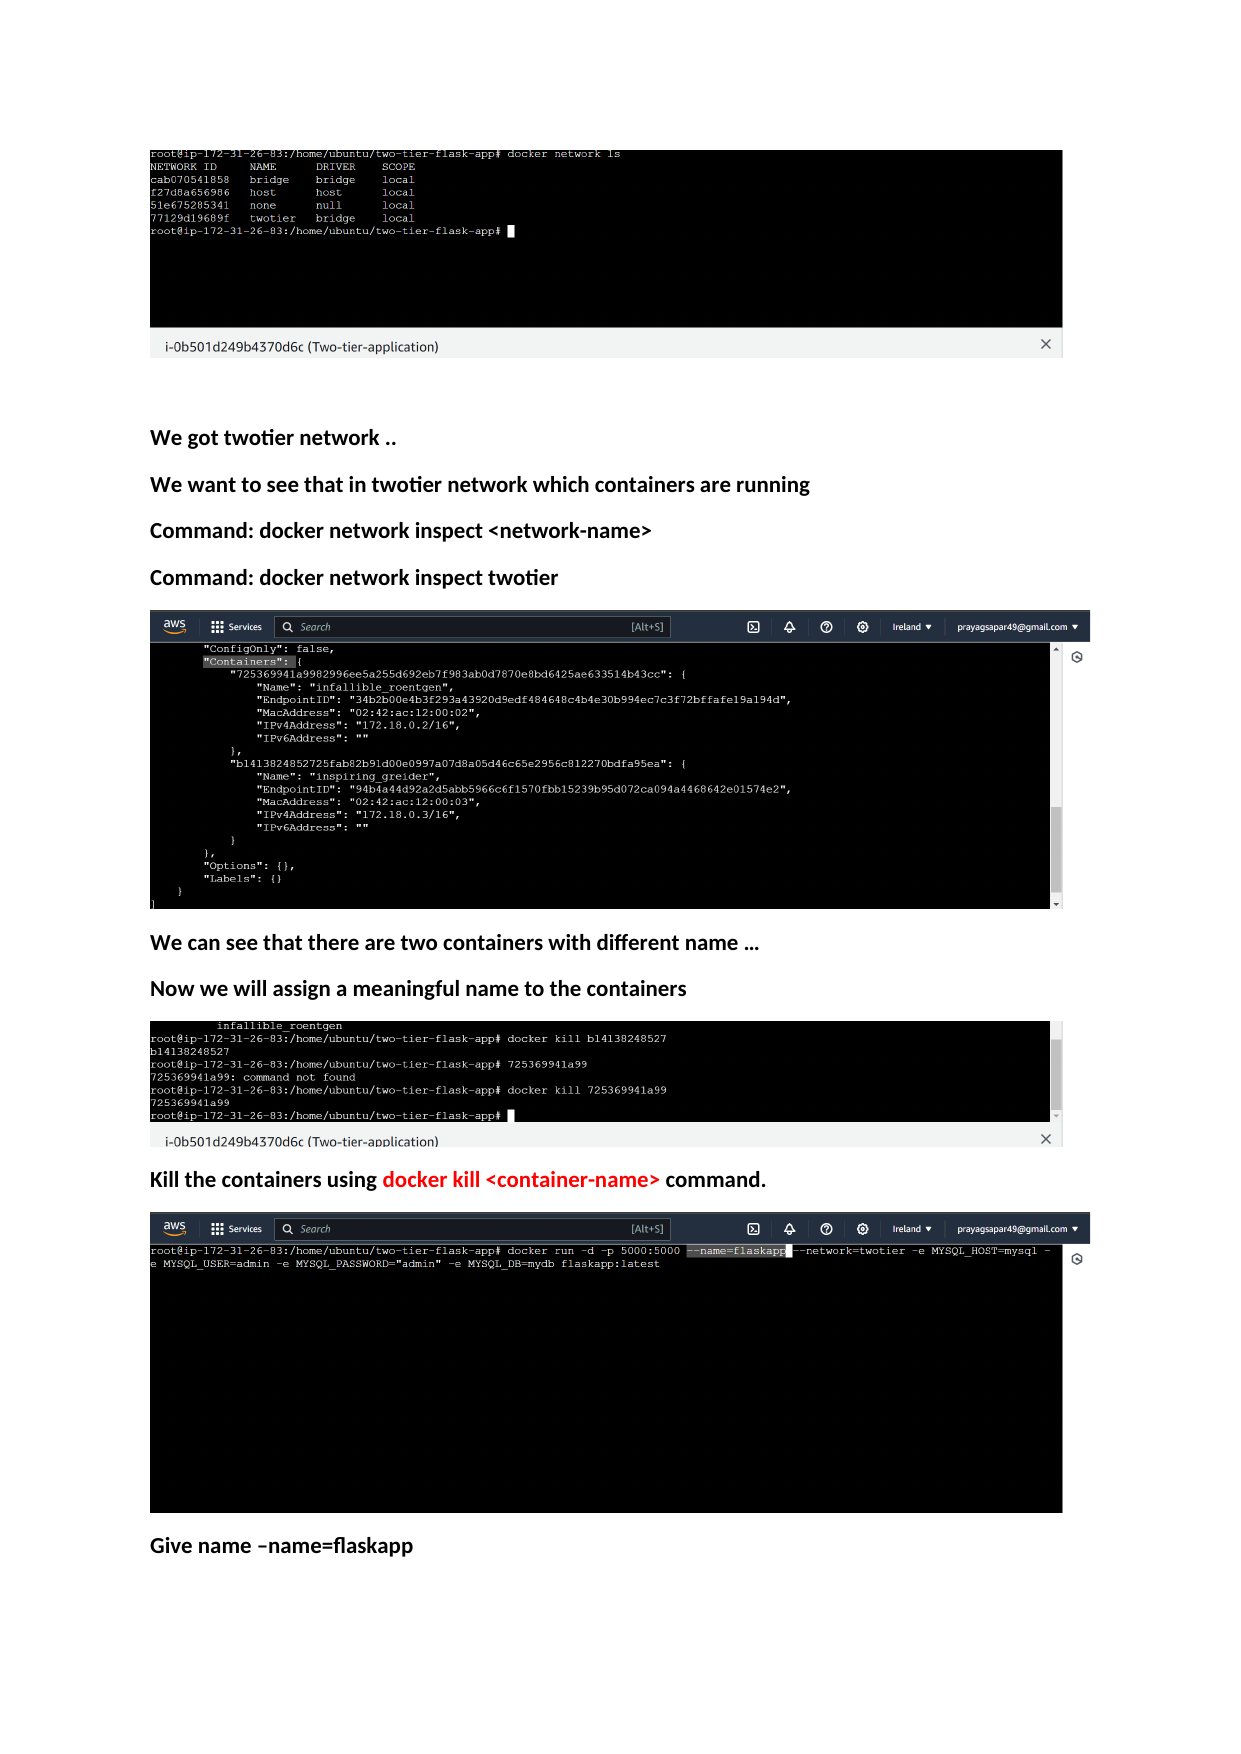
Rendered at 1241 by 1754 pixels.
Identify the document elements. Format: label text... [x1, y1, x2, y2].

text Now we will assign a meaningful name to the containers [150, 974, 1090, 1002]
text Command: docker network inspect twotier [150, 563, 1090, 592]
text Command: docker network inspect <network-name> [150, 517, 1090, 545]
picture [150, 150, 1091, 358]
text We got twotier network .. [150, 423, 1090, 451]
text Kill the containers using docker kill <container-name> command. [150, 1165, 1090, 1193]
text We can see that there are two containers with different name … [150, 928, 1090, 956]
text Give name –name=flaskapp [150, 1532, 1090, 1560]
picture [150, 1212, 1091, 1513]
picture [150, 1021, 1091, 1147]
picture [150, 610, 1091, 909]
text We want to see that in twotier network which containers are running [150, 470, 1090, 498]
